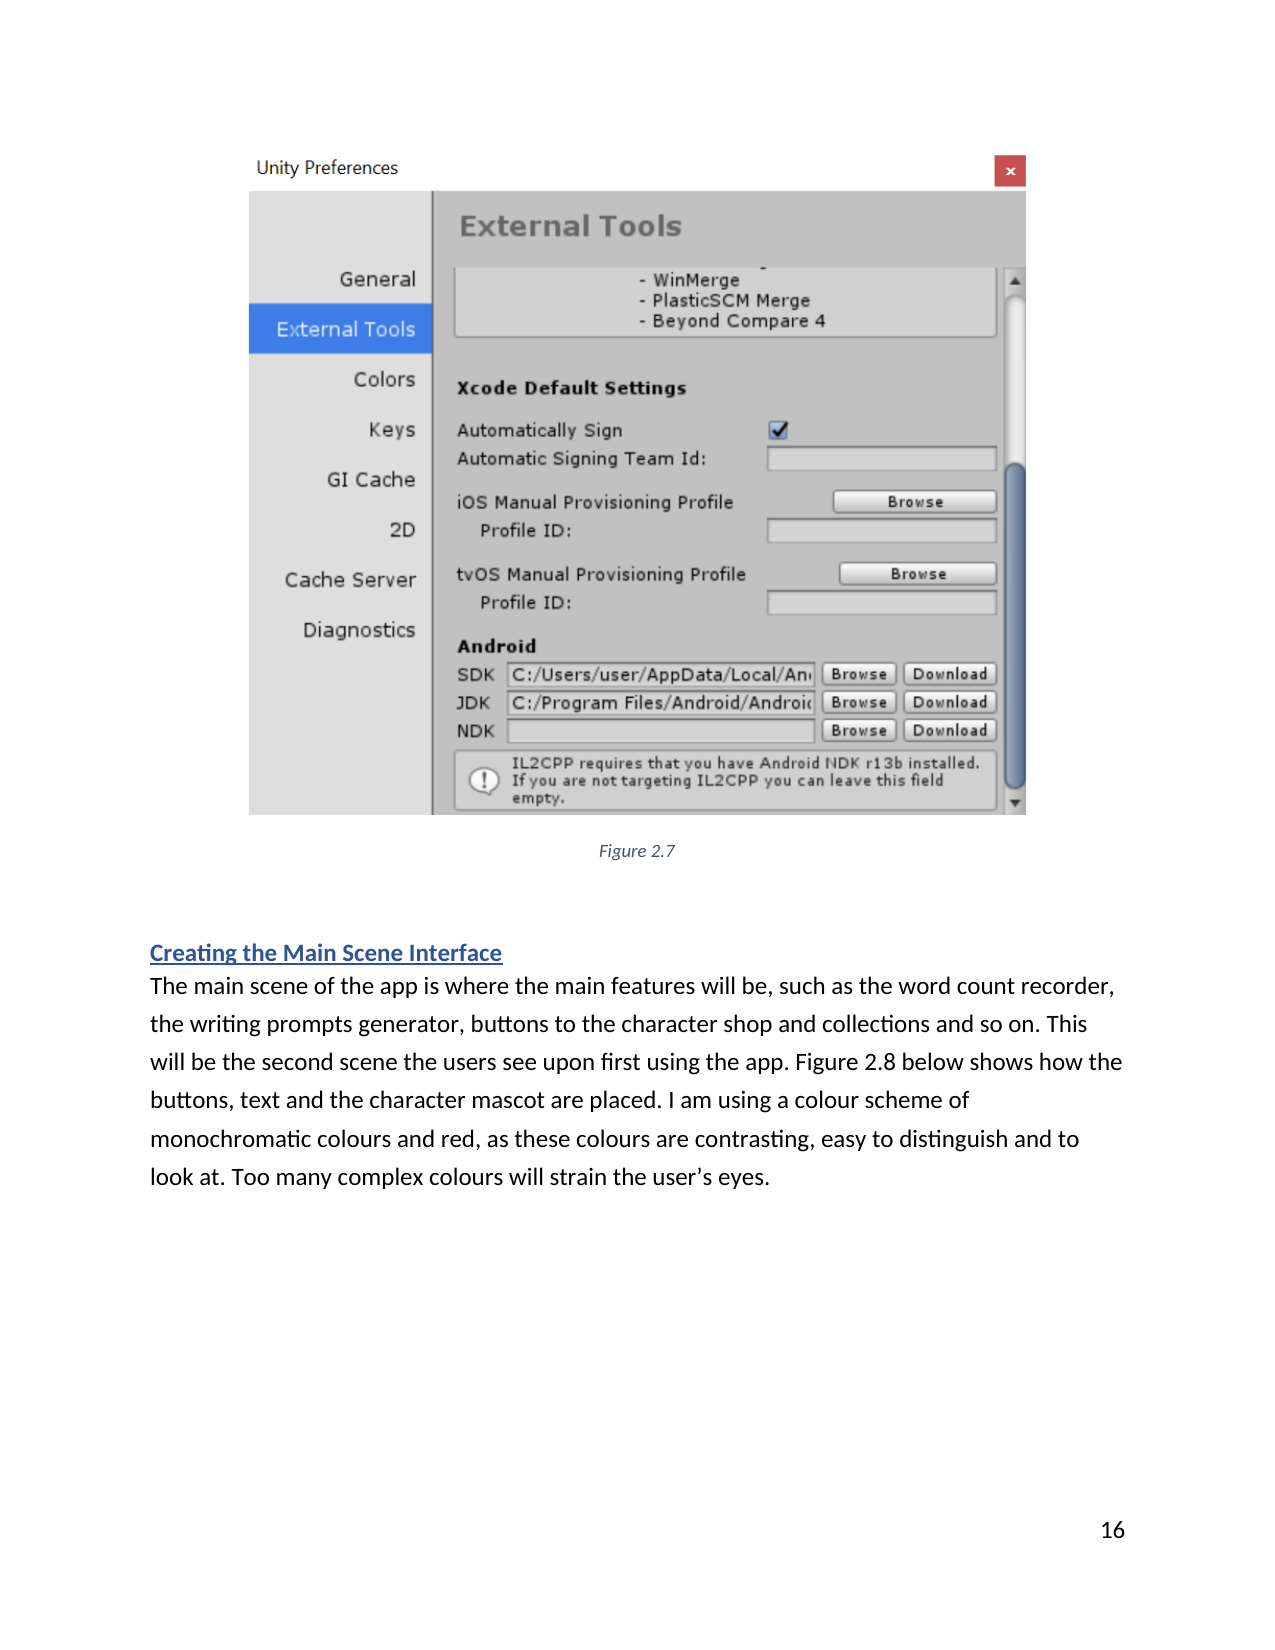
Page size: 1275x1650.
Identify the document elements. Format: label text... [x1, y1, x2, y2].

subtitle Creating the Main Scene Interface [150, 937, 1125, 968]
picture [248, 150, 1027, 815]
text The main scene of the app is where the main features will be, such as the word count recorder, the writing prompts generator, buttons to the character shop and collections and so on. This will be the second scene the users see upon first using the app. Figure 2.8 below shows how the buttons, text and the character mascot are placed. I am using a colour scheme of monochromatic colours and red, as these colours are contrasting, easy to distinguish and to look at. Too many complex colours will strain the user’s eyes. [150, 970, 1125, 1191]
text Figure 2.7 [150, 839, 1125, 862]
